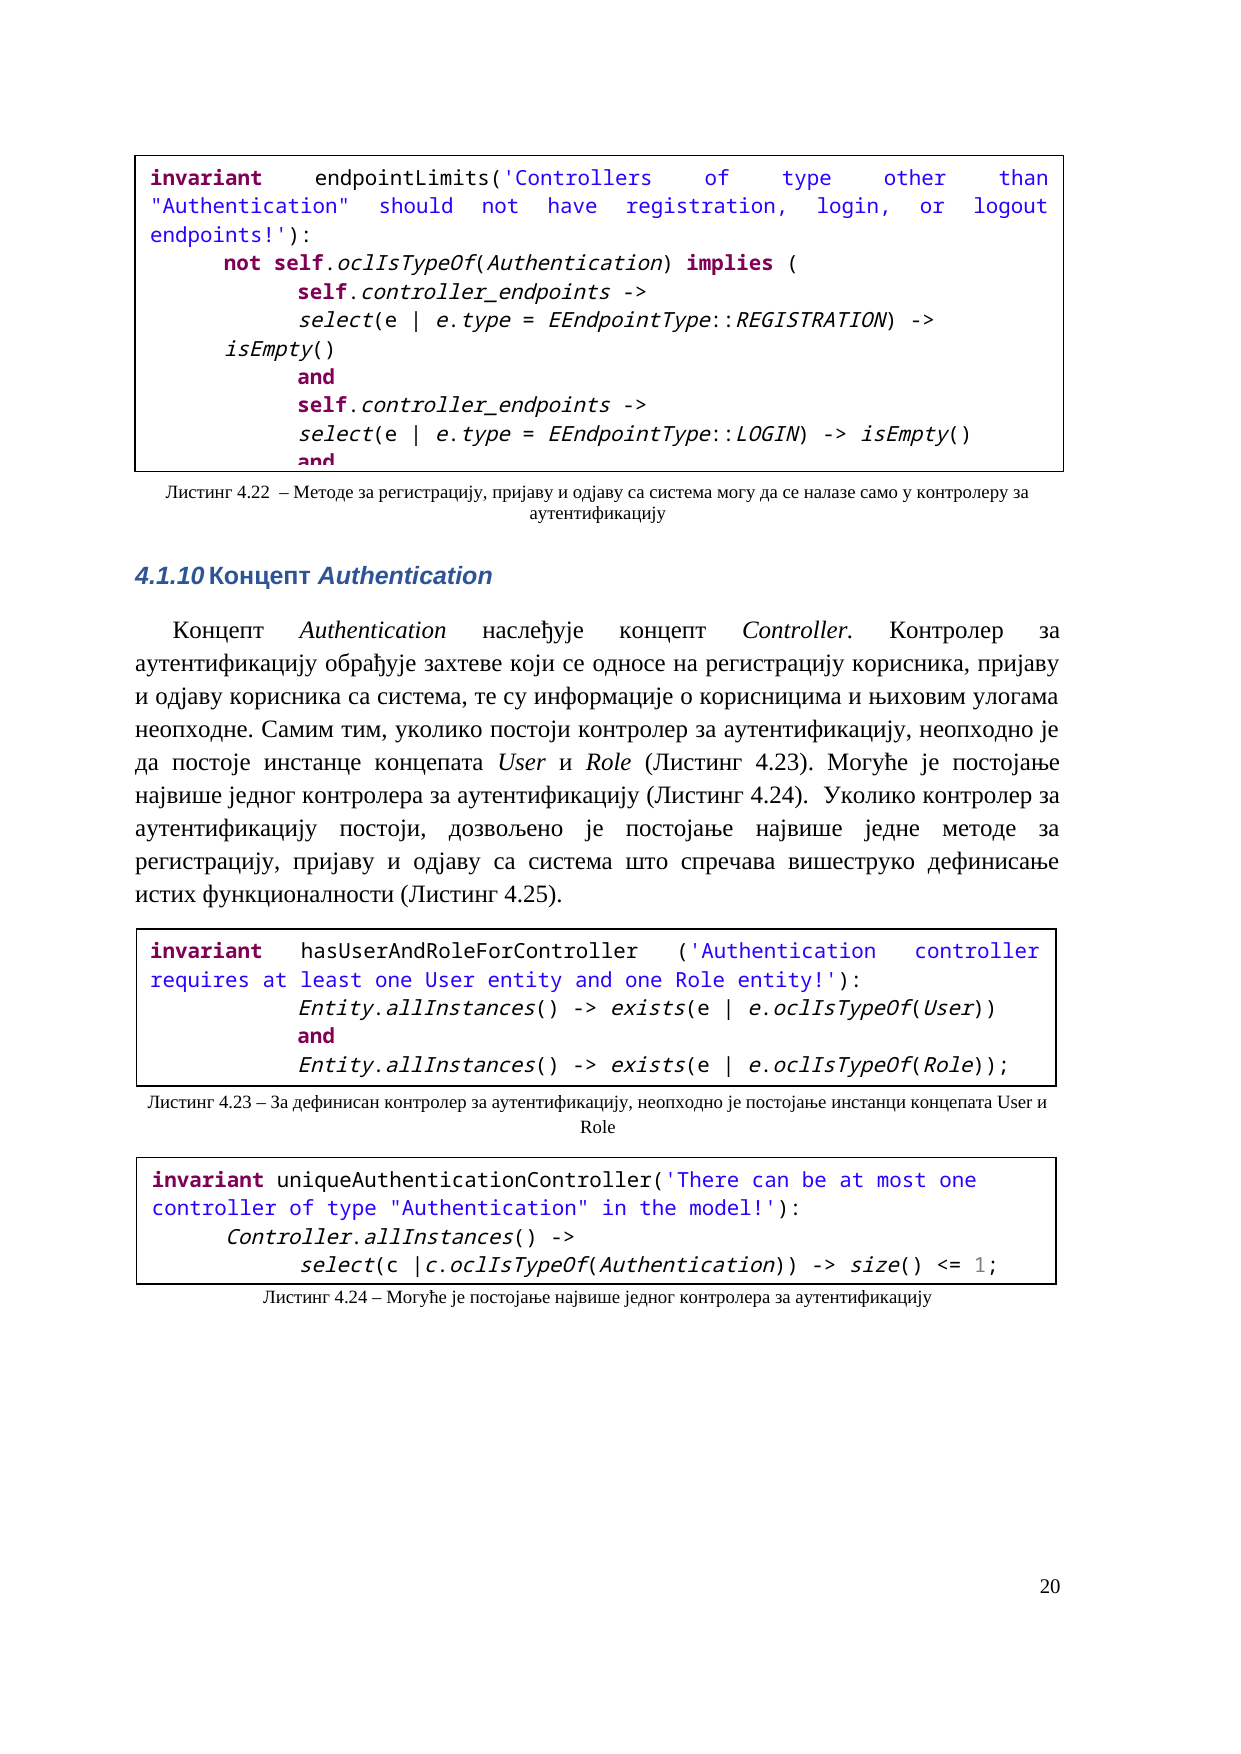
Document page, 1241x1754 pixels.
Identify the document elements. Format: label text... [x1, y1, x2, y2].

text Концепт Authentication наслеђује концепт Controller. Контролер за аутентификацију обрађује захтеве који се односе на регистрацију корисника, пријаву и одјаву корисника са система, те су информације о корисницима и њиховим улогама неопходне. Самим тим, уколико постоји контролер за аутентификацију, неопходно је да постоје инстанце концепата User и Role (Листинг 4.23). Могуће је постојање највише једног контролера за аутентификацију (Листинг 4.24). Уколико контролер за аутентификацију постоји, дозвољено је постојање највише једне методе за регистрацију, пријаву и одјаву са система што спречава вишеструко дефинисање истих функционалности (Листинг 4.25). [135, 615, 1060, 908]
text Листинг 4.24 – Могуће је постојање највише једног контролера за аутентификацију [135, 1158, 1060, 1307]
text Листинг 4.22 – Методе за регистрацију, пријаву и одјаву са система могу да се налазе само у контролеру за аутентификацију [135, 481, 1060, 524]
subtitle Концепт Authentication [135, 561, 1060, 590]
text Листинг 4.23 – За дефинисан контролер за аутентификацију, неопходно је постојање инстанци концепата User и Role [135, 929, 1060, 1138]
